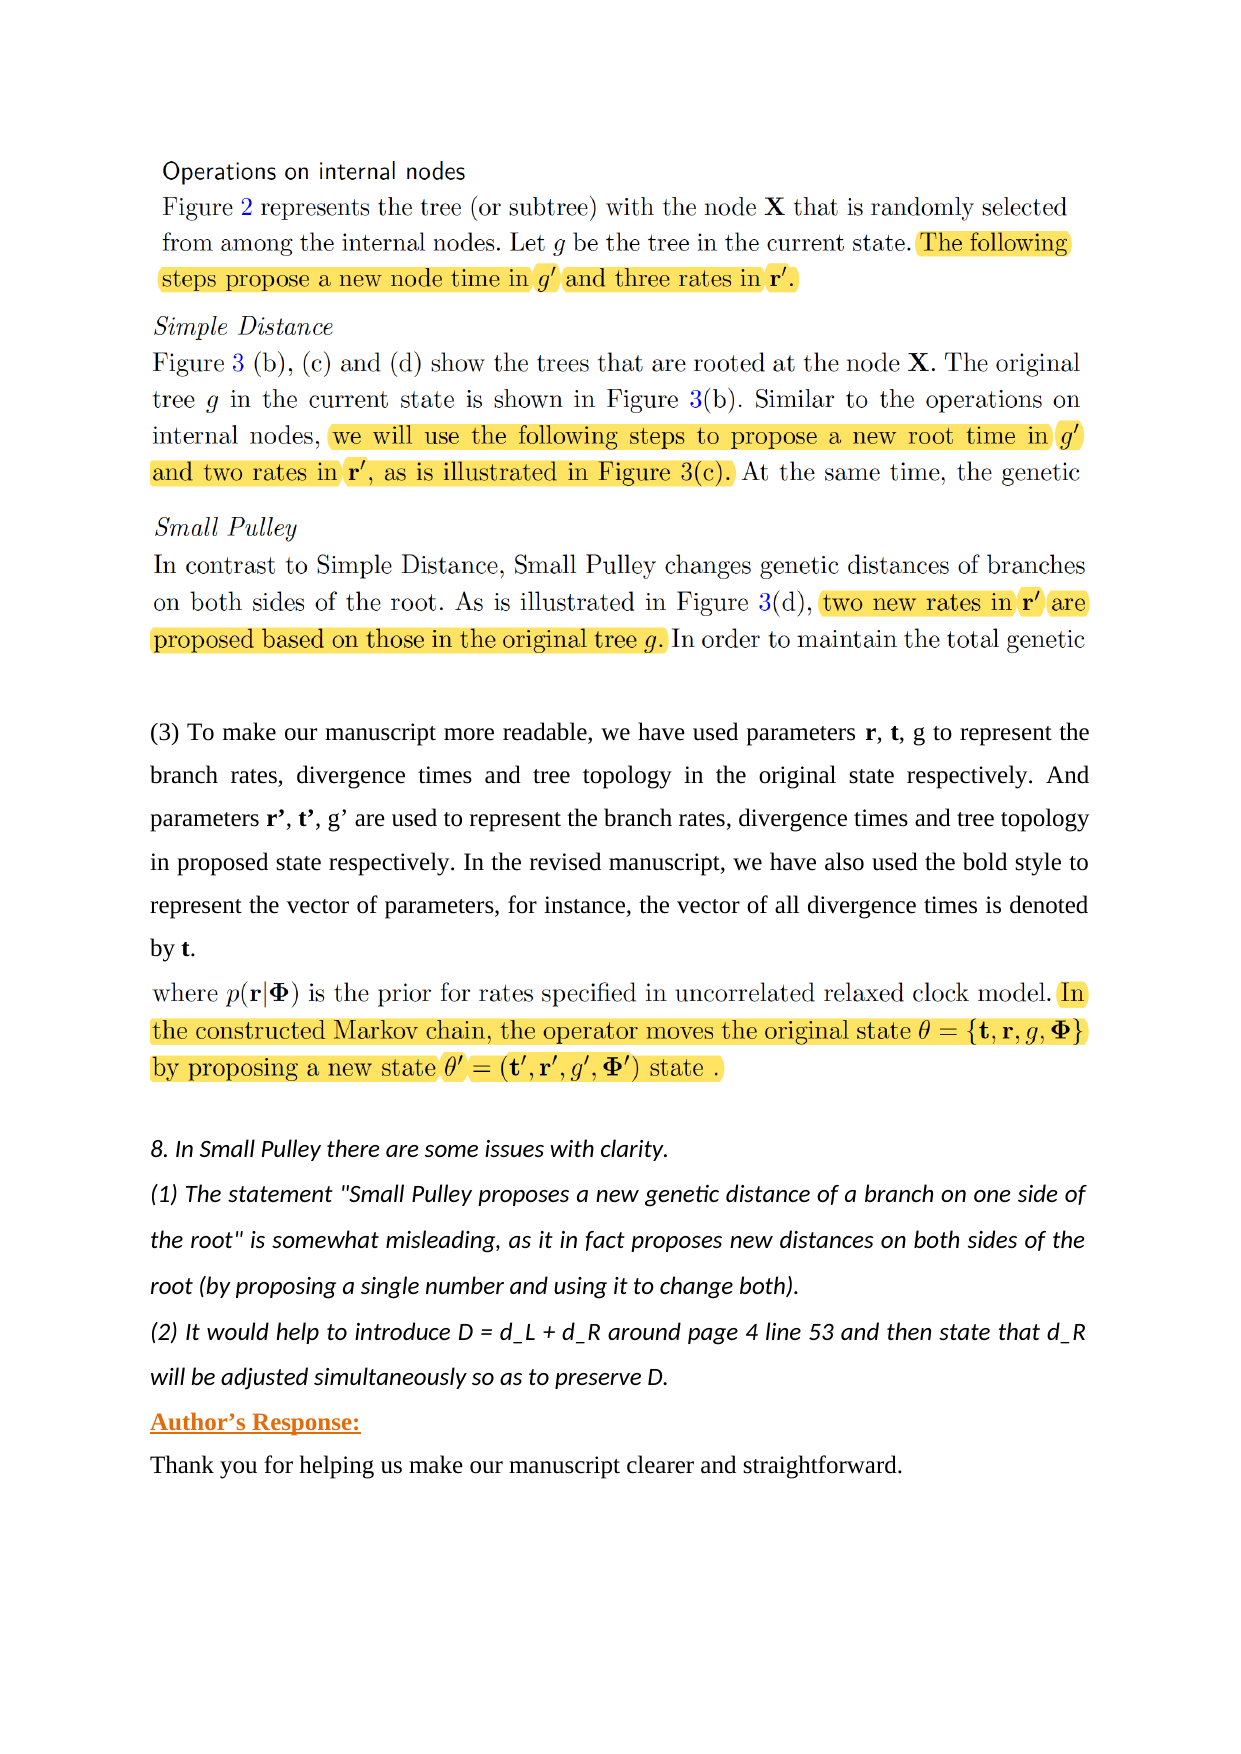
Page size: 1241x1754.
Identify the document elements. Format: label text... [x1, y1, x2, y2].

picture [150, 150, 1074, 296]
text (1) The statement "Small Pulley proposes a new genetic distance of a branch on one side of the root" is somewhat misleading, as it in fact proposes new distances on both sides of the root (by proposing a single number and using it to change both). [150, 1179, 1090, 1301]
text Thank you for helping us make our manuscript clearer and straightforward. [150, 1450, 1090, 1479]
picture [150, 511, 1090, 659]
picture [150, 976, 1090, 1085]
text Author’s Response: [150, 1407, 1090, 1436]
picture [150, 310, 1086, 497]
text (3) To make our manuscript more readable, we have used parameters r, t, g to represent the branch rates, divergence times and tree topology in the original state respectively. And parameters r’, t’, g’ are used to represent the branch rates, divergence times and tree topology in proposed state respectively. In the revised manuscript, we have also used the bold style to represent the vector of parameters, for instance, the vector of all divergence times is denoted by t. [150, 717, 1090, 962]
text (2) It would help to introduce D = d_L + d_R around page 4 line 53 and then state that d_R will be adjusted simultaneously so as to preserve D. [150, 1316, 1090, 1392]
text 8. In Small Pulley there are some issues with clarity. [150, 1133, 1090, 1163]
